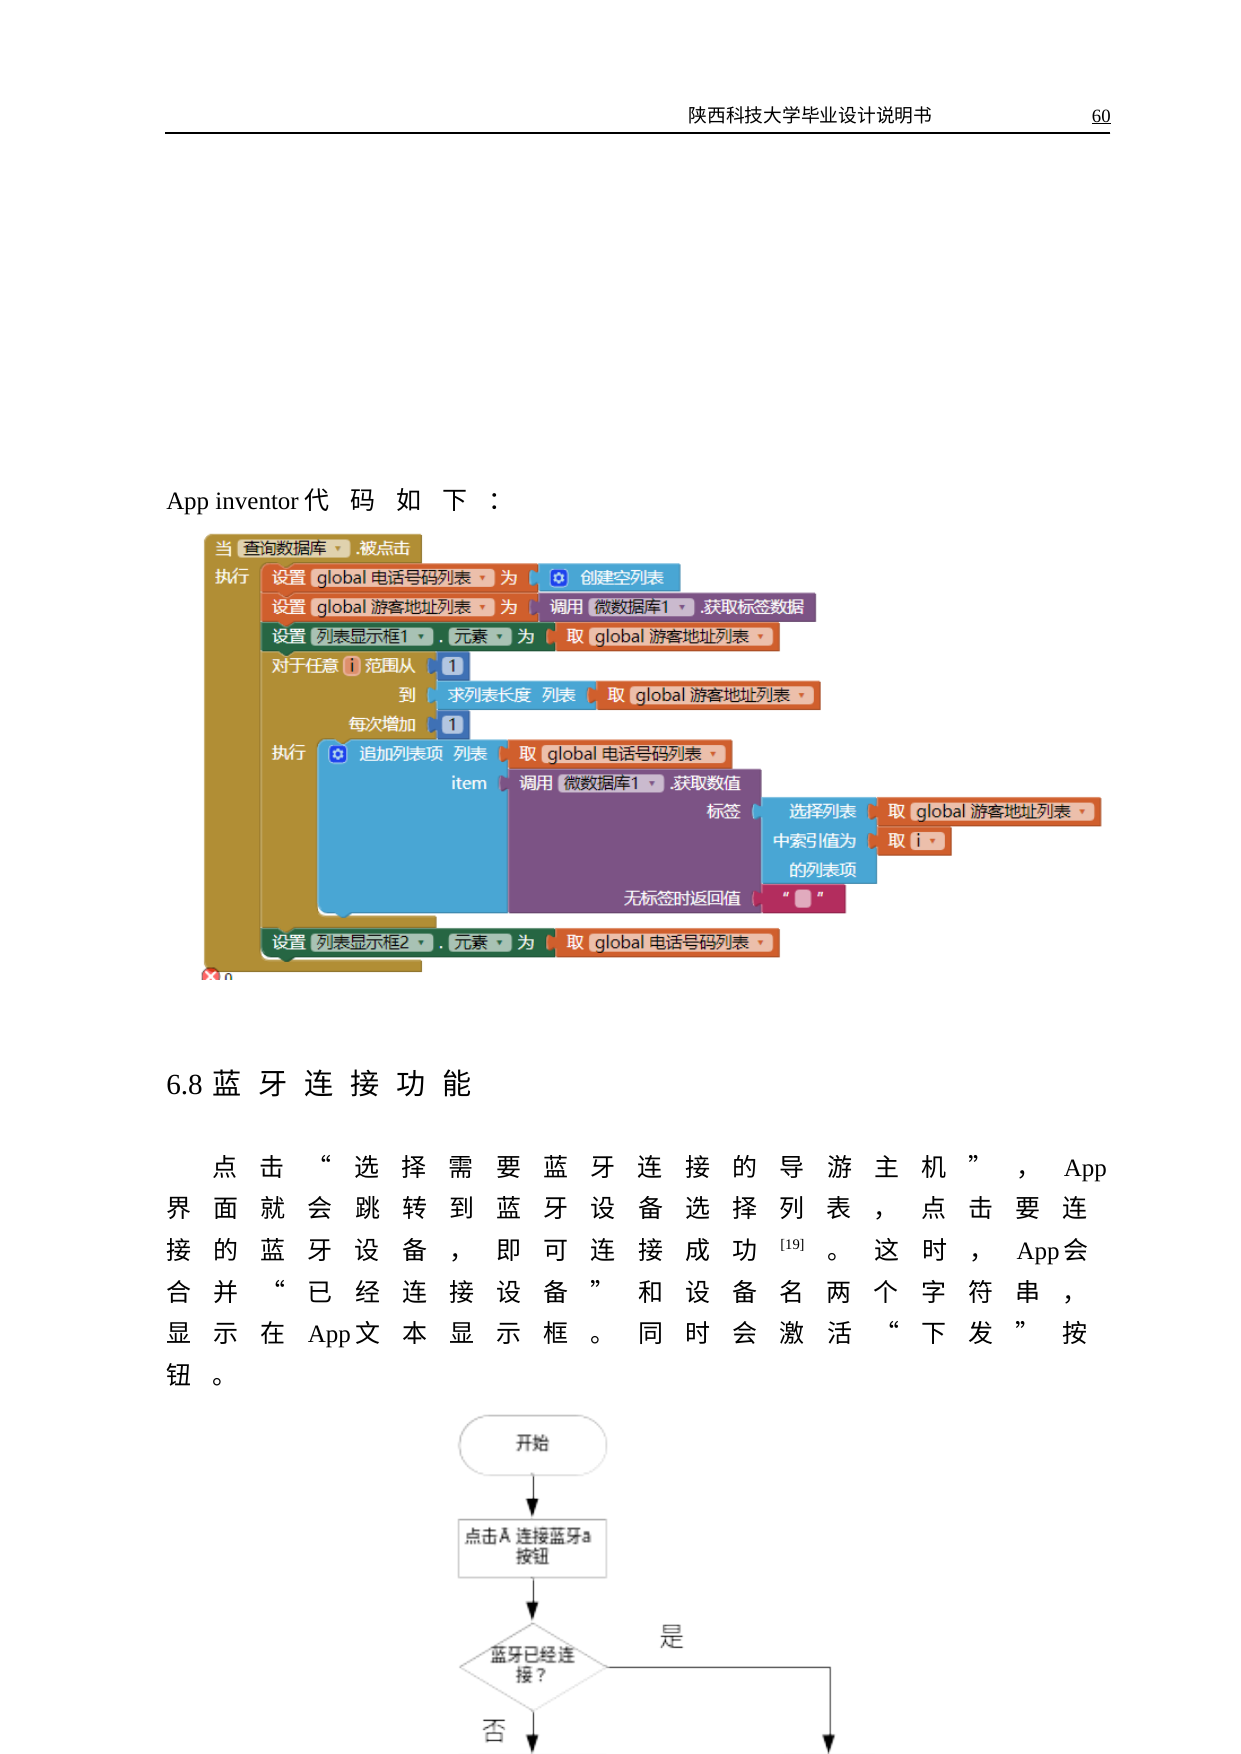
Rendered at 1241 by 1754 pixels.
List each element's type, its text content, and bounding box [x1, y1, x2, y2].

text 点击“选择需要蓝牙连接的导游主机”，App界面就会跳转到蓝牙设备选择列表，点击要连接的蓝牙设备，即可连接成功[19]。这时，App会合并“已经连接设备”和设备名两个字符串，显示在App文本显示框。同时会激活“下发”按钮。 [166, 1144, 1110, 1394]
text App inventor代码如下： [166, 478, 1110, 519]
picture [195, 526, 1110, 980]
